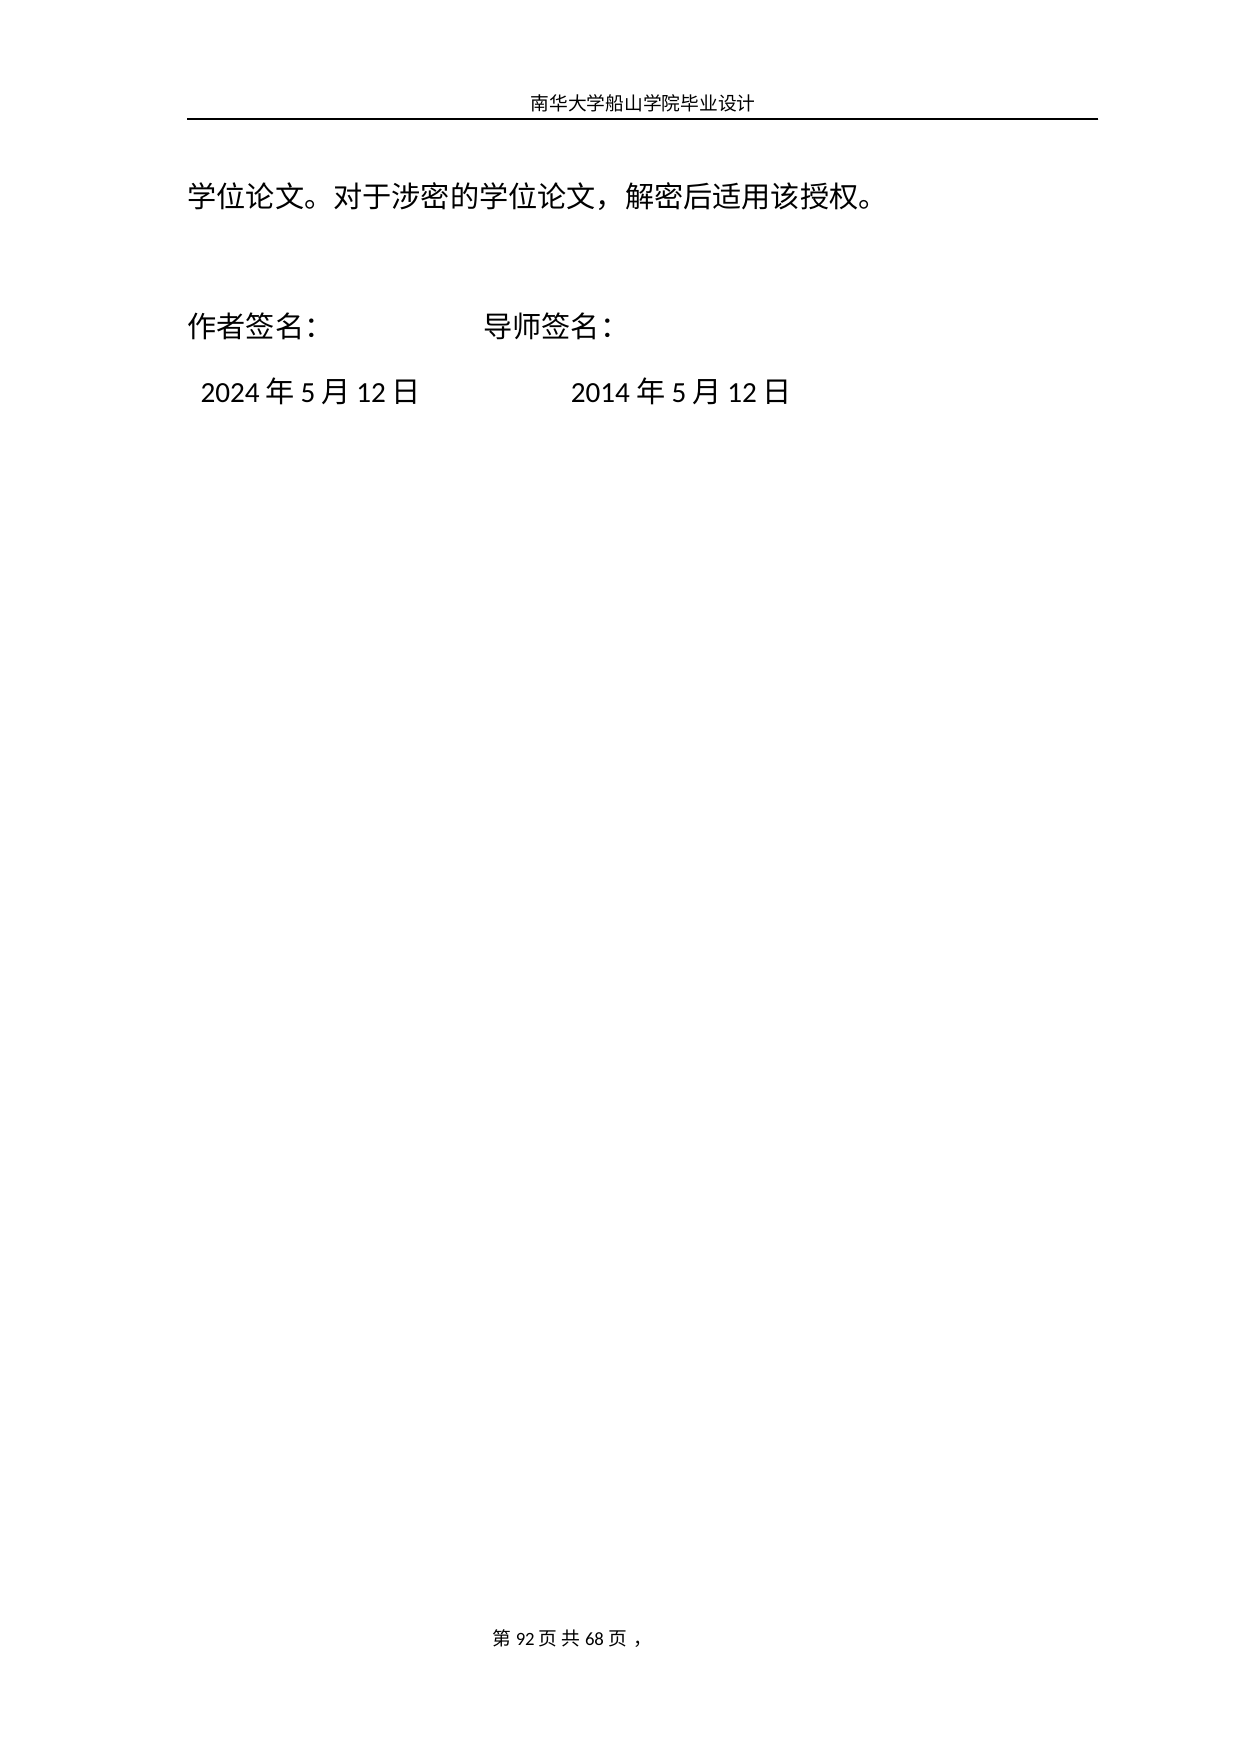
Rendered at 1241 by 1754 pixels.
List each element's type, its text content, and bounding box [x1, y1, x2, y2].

text 2024年5月12日 2014 年5月12日 [187, 357, 1098, 422]
text 作者签名： 导师签名： [187, 292, 1098, 357]
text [187, 162, 1098, 227]
